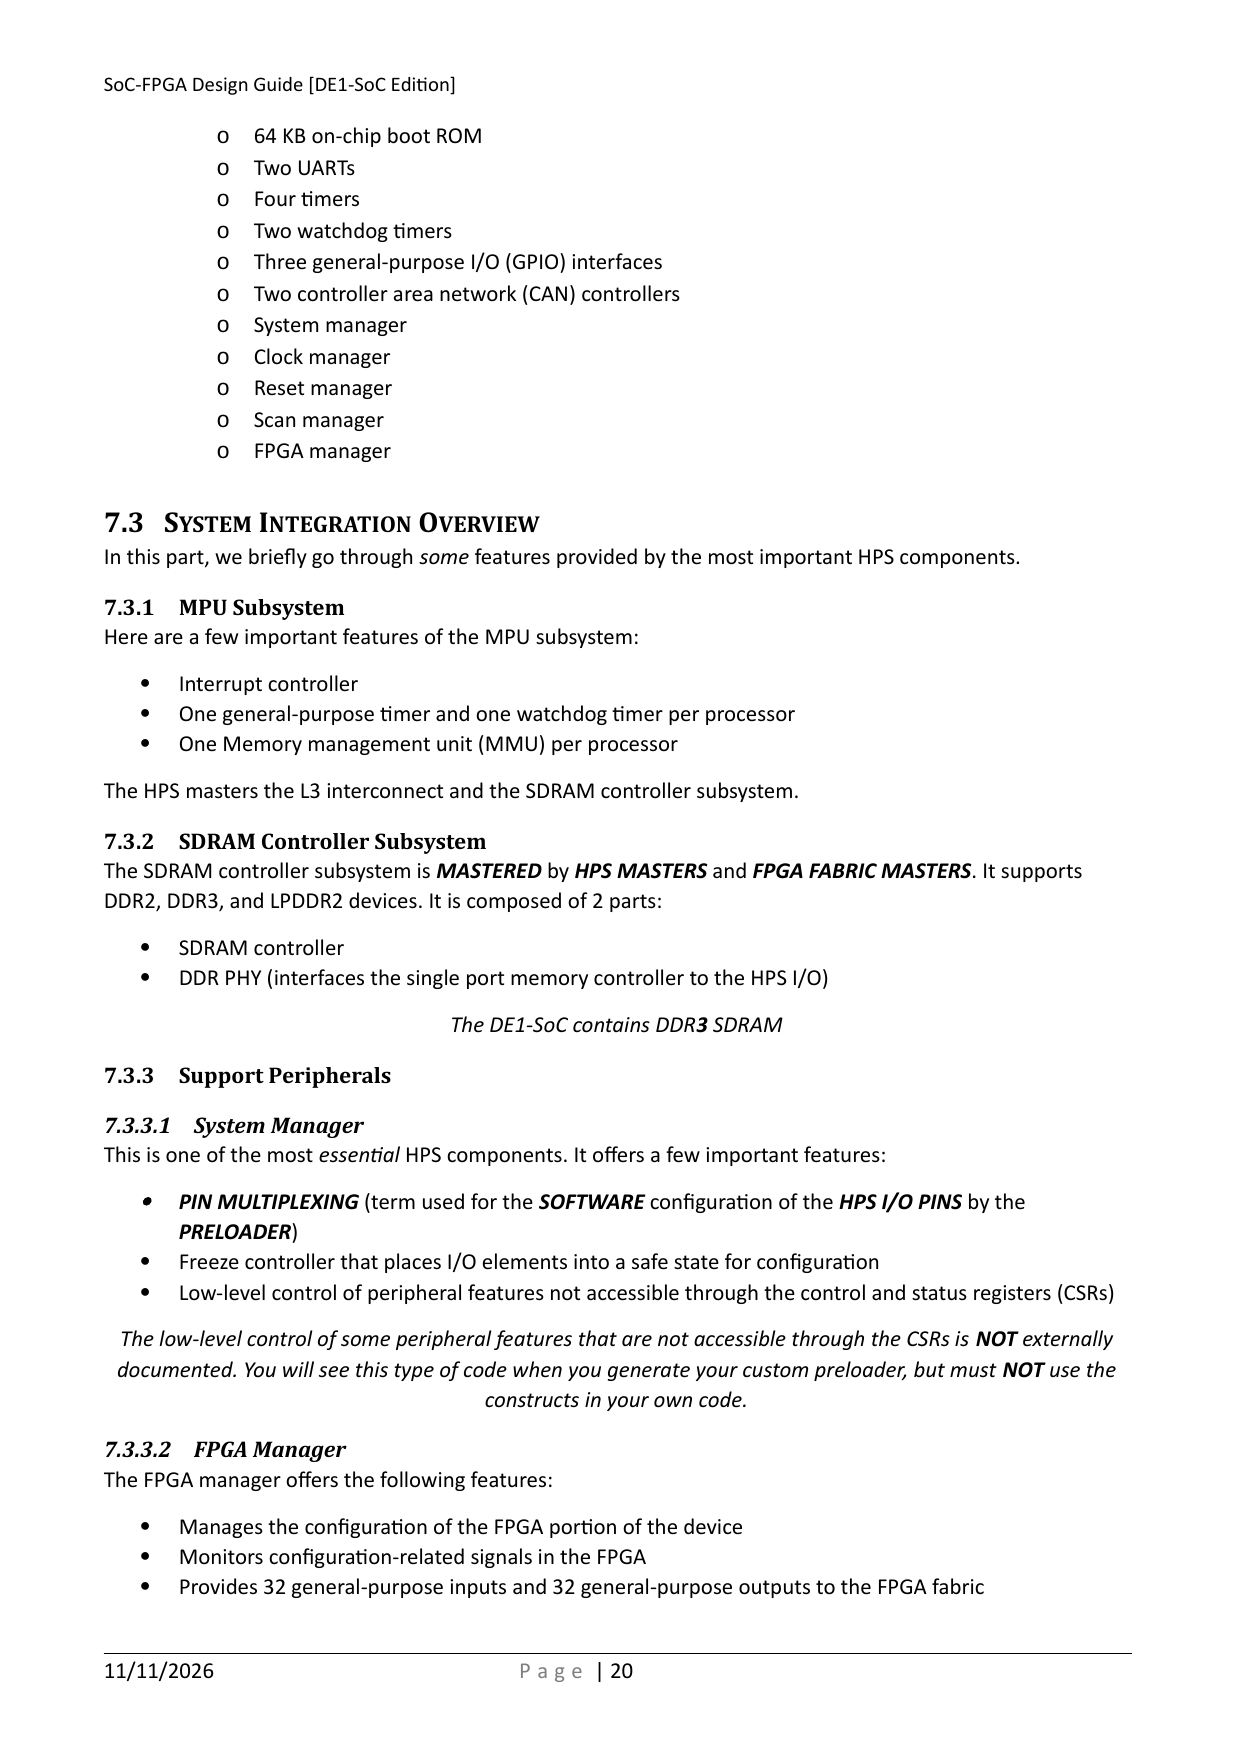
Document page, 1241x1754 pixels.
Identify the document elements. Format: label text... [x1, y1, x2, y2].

list Manages the configuration of the FPGA portion of the device [141, 1512, 1132, 1540]
list Pin multiplexing (term used for the software configuration of the HPS I/O pins by the Preloader) [141, 1187, 1132, 1245]
subtitle Support Peripherals [103, 1061, 1132, 1088]
list Provides 32 general-purpose inputs and 32 general-purpose outputs to the FPGA fabric [141, 1572, 1132, 1600]
subtitle MPU Subsystem [103, 593, 1132, 620]
text The DE1-SoC contains DDR3 SDRAM [103, 1010, 1132, 1038]
list Two watchdog timers [216, 216, 1132, 245]
text The SDRAM controller subsystem is mastered by HPS masters and FPGA fabric masters. It supports DDR2, DDR3, and LPDDR2 devices. It is composed of 2 parts: [103, 856, 1132, 914]
list Three general-purpose I/O (GPIO) interfaces [216, 247, 1132, 277]
subtitle FPGA Manager [103, 1436, 1132, 1463]
list Freeze controller that places I/O elements into a safe state for configuration [141, 1247, 1132, 1276]
list FPGA manager [216, 436, 1132, 465]
list Two UARTs [216, 153, 1132, 182]
list One general-purpose timer and one watchdog timer per processor [141, 699, 1132, 727]
list 64 KB on-chip boot ROM [216, 122, 1132, 151]
list SDRAM controller [141, 933, 1132, 961]
text The low-level control of some peripheral features that are not accessible through the CSRs is not externally documented. You will see this type of code when you generate your custom preloader, but must not use the constructs in your own code. [103, 1324, 1132, 1413]
list Monitors configuration-related signals in the FPGA [141, 1542, 1132, 1570]
list DDR PHY (interfaces the single port memory controller to the HPS I/O) [141, 963, 1132, 992]
subtitle SDRAM Controller Subsystem [103, 827, 1132, 854]
text The FPGA manager offers the following features: [103, 1465, 1132, 1493]
list Clock manager [216, 342, 1132, 371]
list One Memory management unit (MMU) per processor [141, 729, 1132, 757]
list Interrupt controller [141, 669, 1132, 697]
text This is one of the most essential HPS components. It offers a few important features: [103, 1140, 1132, 1168]
list Low-level control of peripheral features not accessible through the control and status registers (CSRs) [141, 1278, 1132, 1306]
subtitle System Integration Overview [103, 505, 1132, 539]
text In this part, we briefly go through some features provided by the most important HPS components. [103, 542, 1132, 570]
subtitle System Manager [103, 1111, 1132, 1138]
list Four timers [216, 184, 1132, 214]
list System manager [216, 310, 1132, 339]
list Scan manager [216, 405, 1132, 434]
list Reset manager [216, 373, 1132, 402]
text Here are a few important features of the MPU subsystem: [103, 622, 1132, 650]
list Two controller area network (CAN) controllers [216, 279, 1132, 308]
text The HPS masters the L3 interconnect and the SDRAM controller subsystem. [103, 776, 1132, 804]
